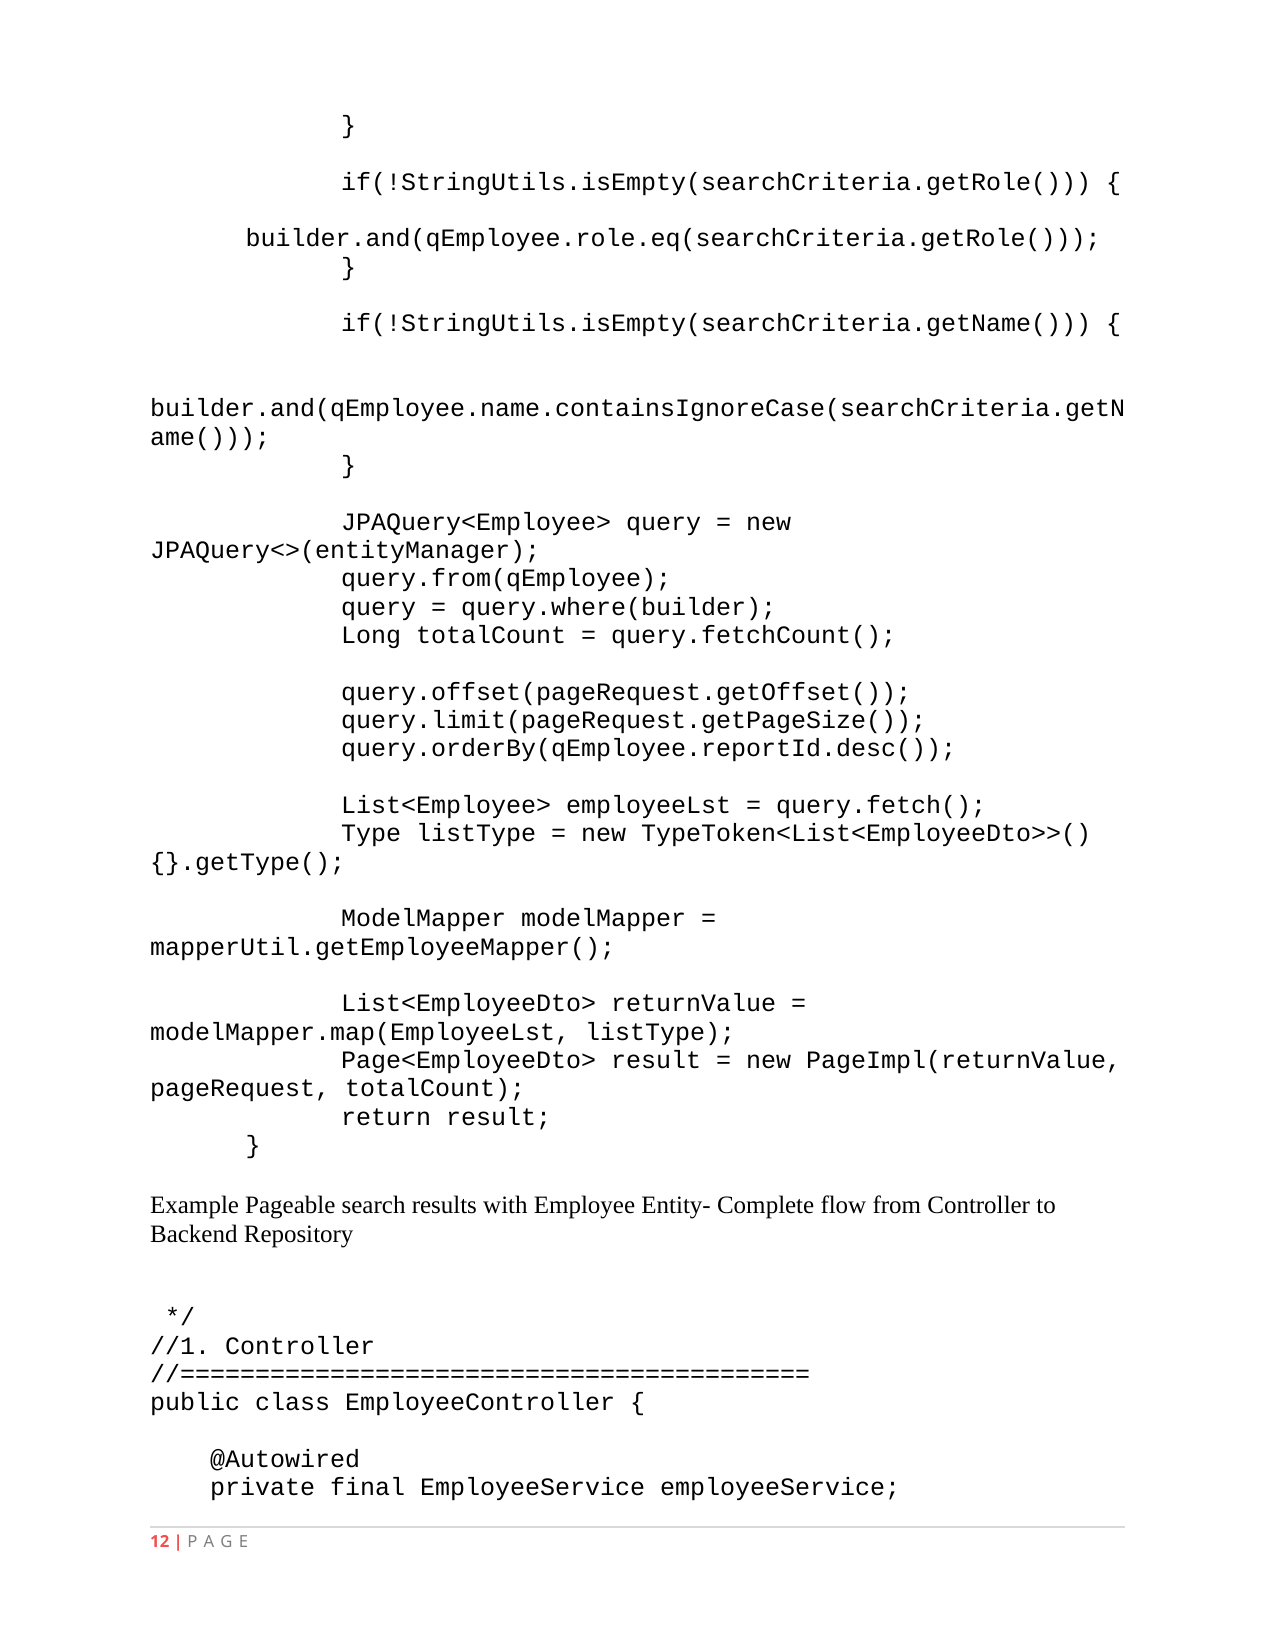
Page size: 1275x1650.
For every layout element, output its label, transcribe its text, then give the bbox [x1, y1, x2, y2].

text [150, 112, 1125, 1161]
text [150, 1277, 1125, 1503]
text Example Pageable search results with Employee Entity- Complete flow from Controller to Backend Repository [150, 1190, 1125, 1247]
